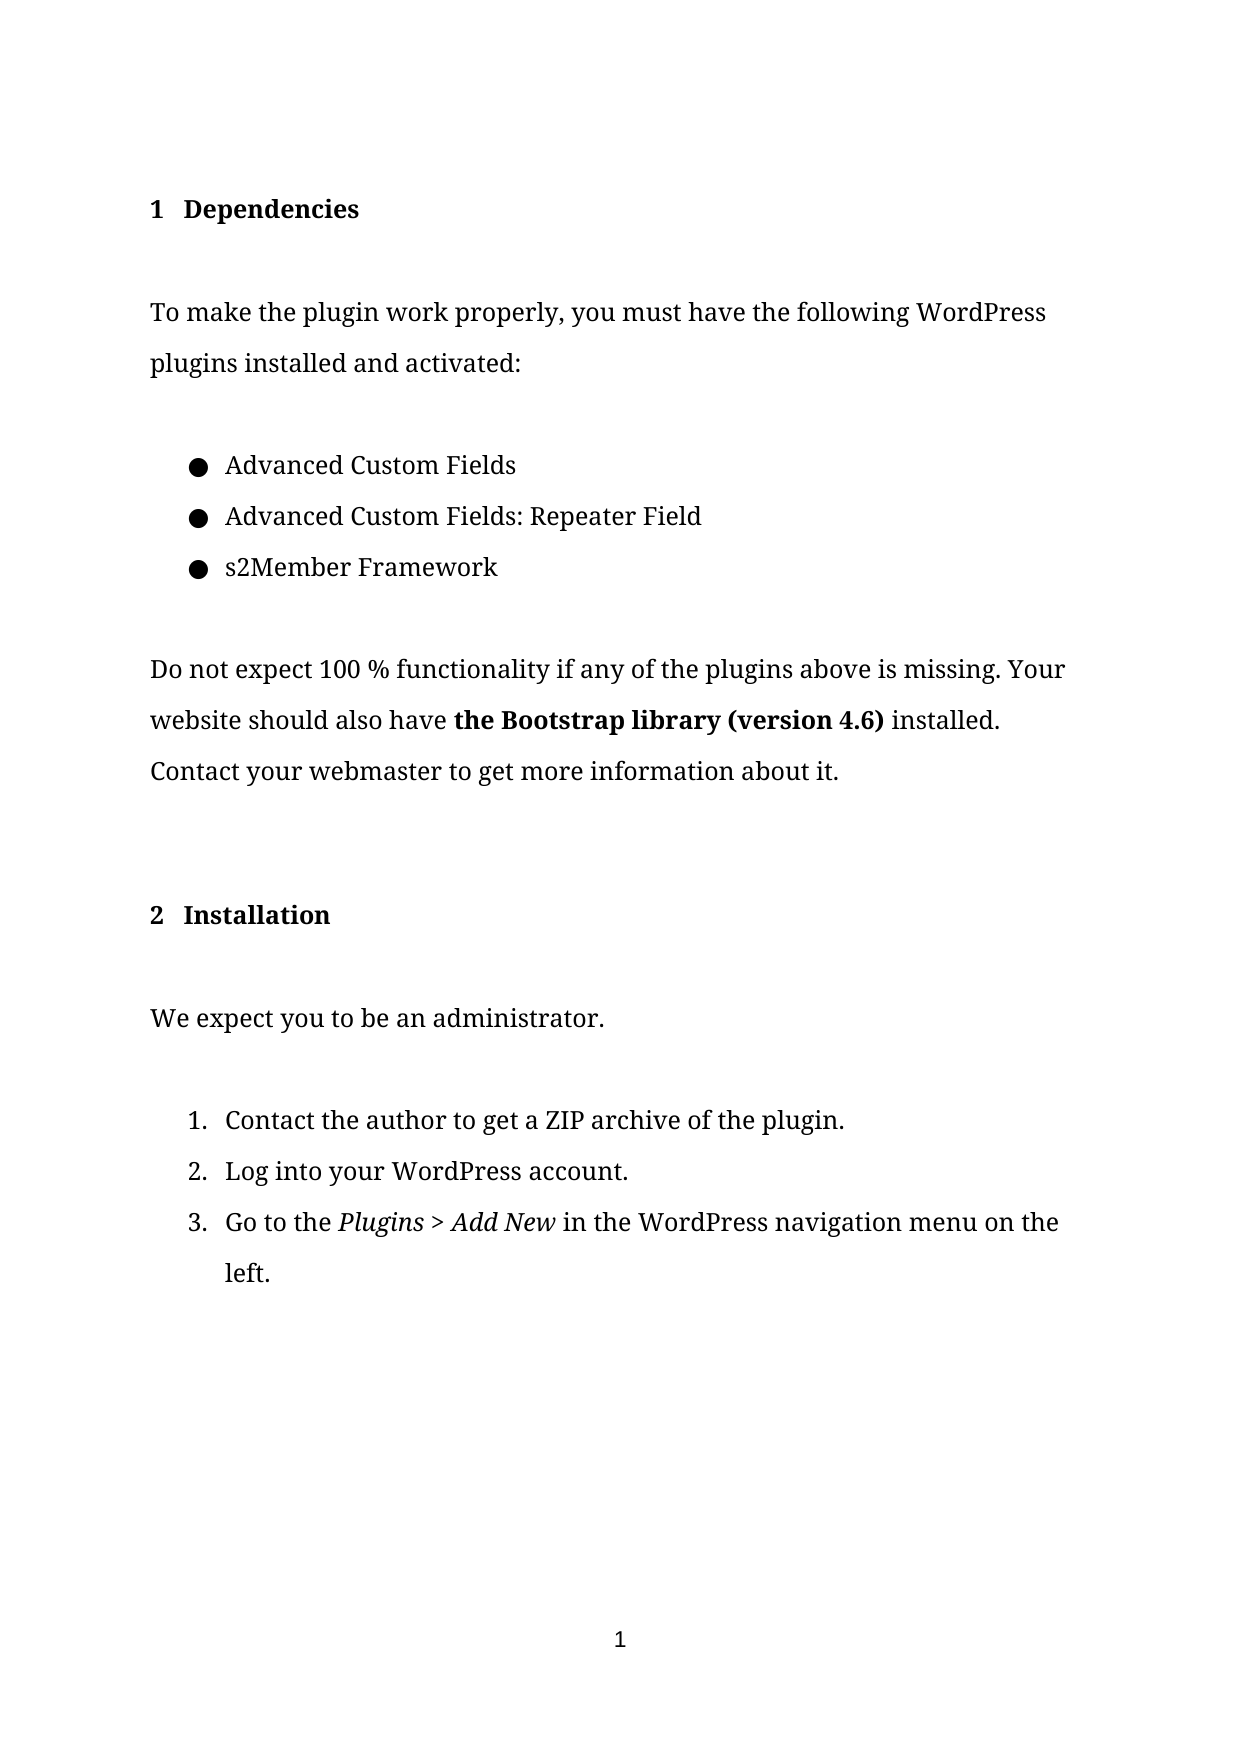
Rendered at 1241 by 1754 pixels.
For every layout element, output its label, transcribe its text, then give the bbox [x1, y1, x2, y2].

list s2Member Framework [187, 549, 1090, 584]
text Do not expect 100 % functionality if any of the plugins above is missing. Your website should also have the Bootstrap library (version 4.6) installed. Contact your webmaster to get more information about it. [150, 652, 1090, 788]
list Log into your WordPress account. [187, 1153, 1090, 1187]
list Advanced Custom Fields [187, 447, 1090, 482]
list Contact the author to get a ZIP archive of the plugin. [187, 1102, 1090, 1136]
list Go to the Plugins > Add New in the WordPress navigation menu on the left. [187, 1204, 1090, 1289]
list Advanced Custom Fields: Repeater Field [187, 498, 1090, 533]
subtitle 1 Dependencies [150, 192, 1090, 226]
text We expect you to be an administrator. [150, 1000, 1090, 1034]
text To make the plugin work properly, you must have the following WordPress plugins installed and activated: [150, 294, 1090, 379]
subtitle 2 Installation [150, 897, 1090, 932]
